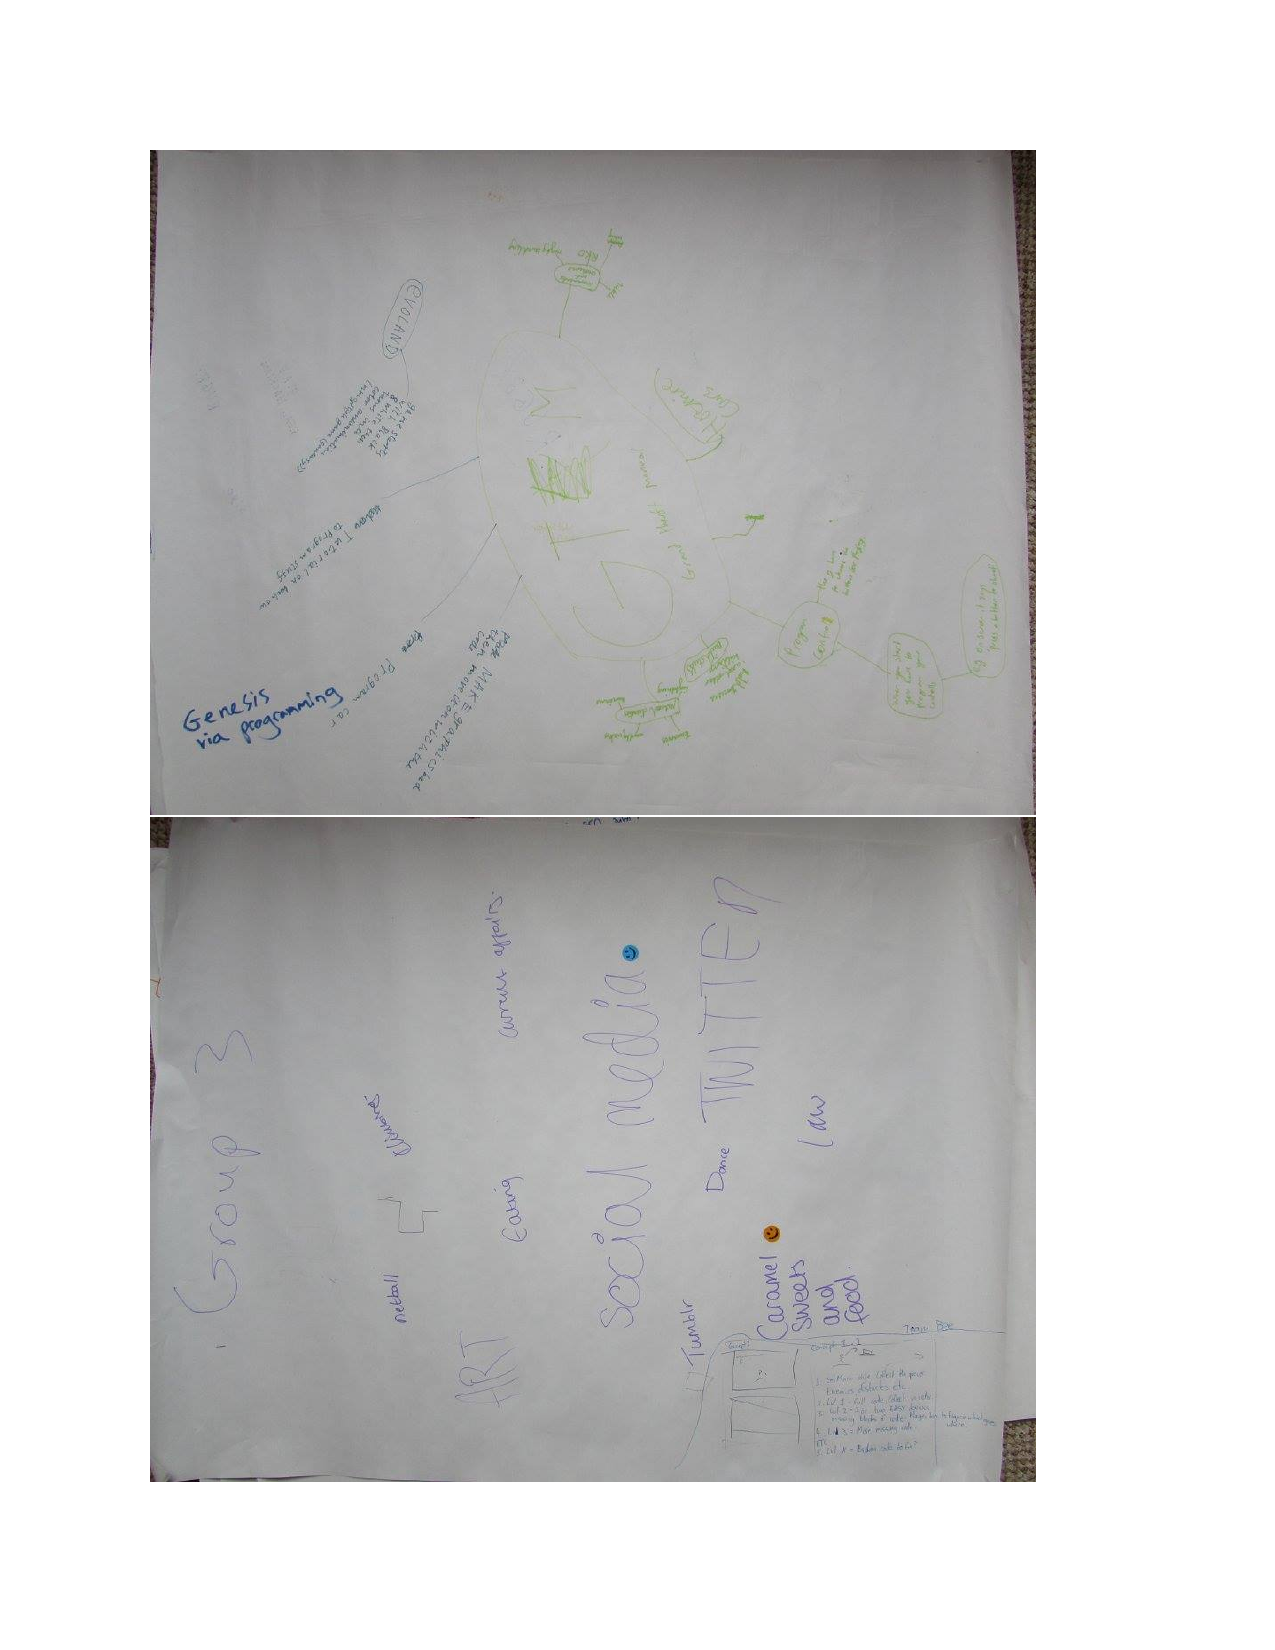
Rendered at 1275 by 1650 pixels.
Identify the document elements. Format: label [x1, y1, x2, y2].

picture [150, 817, 1036, 1482]
picture [150, 150, 1036, 815]
